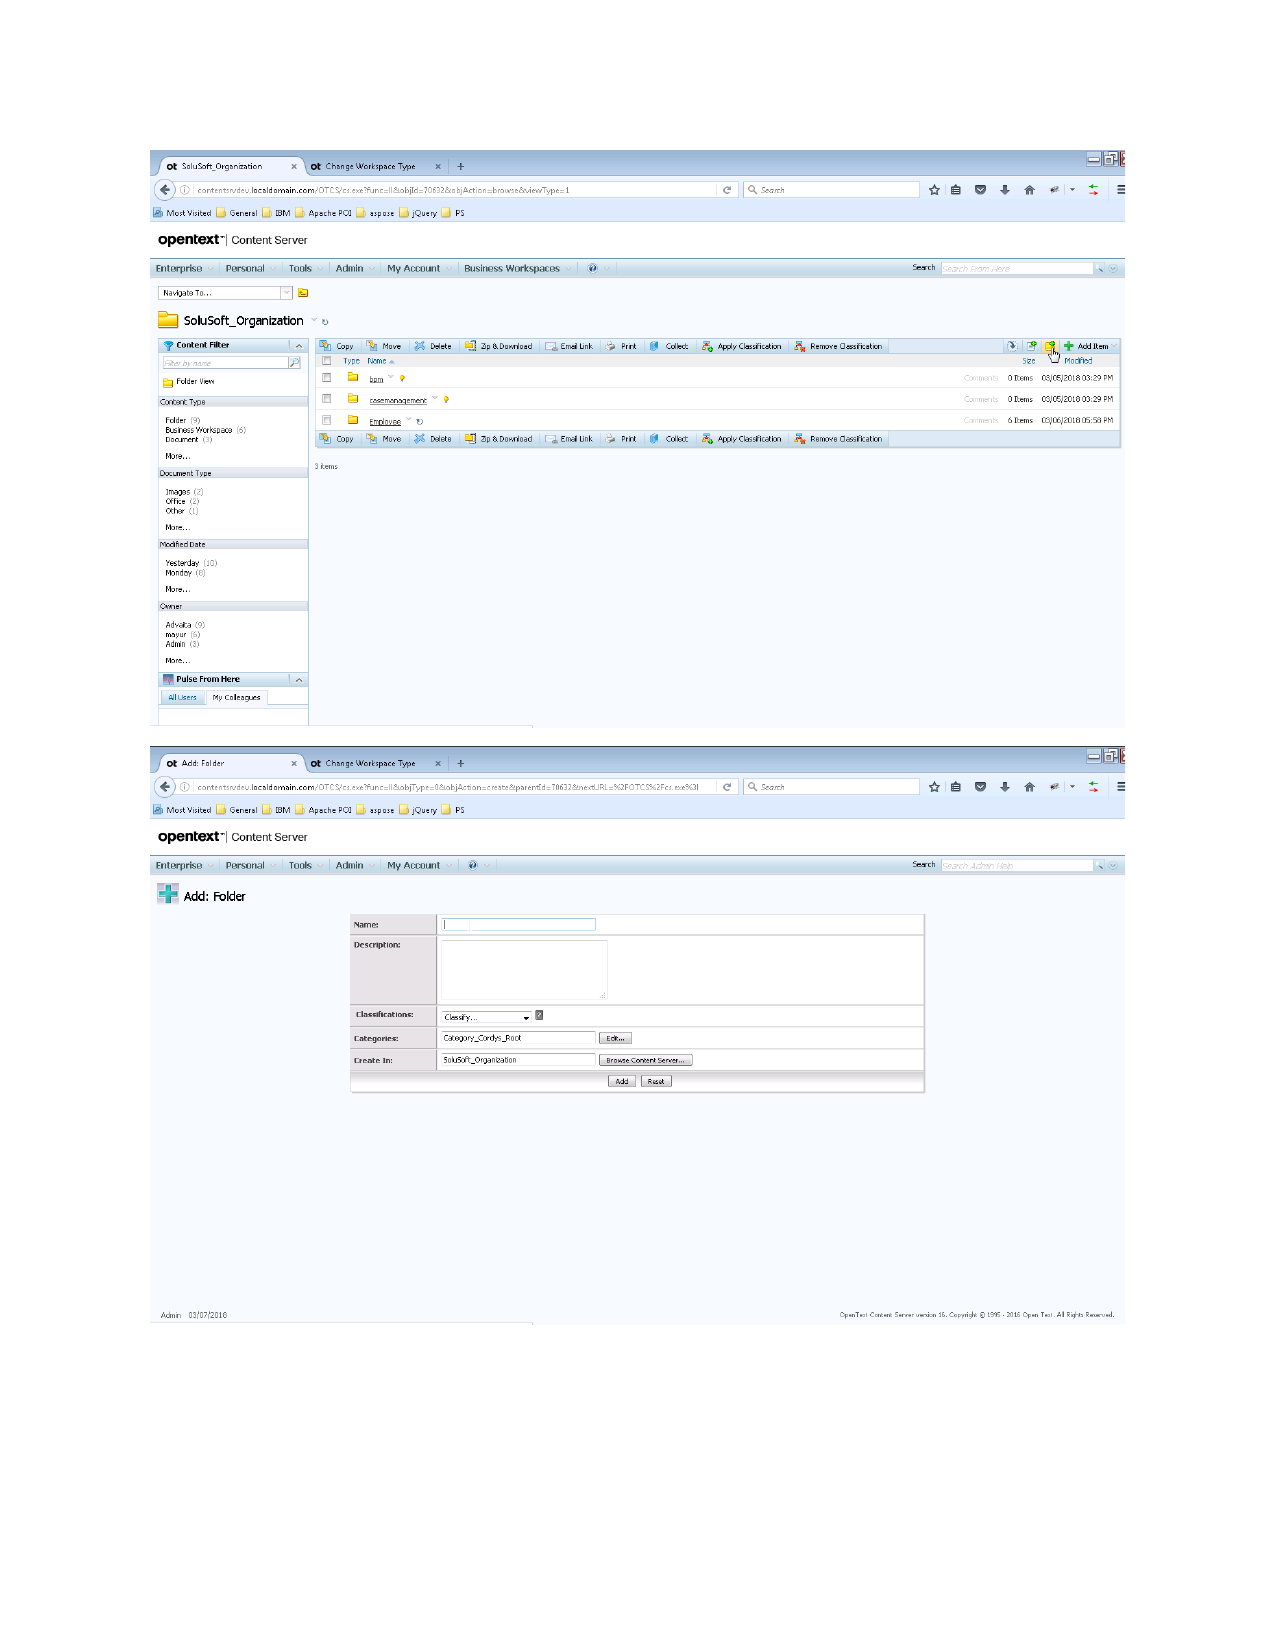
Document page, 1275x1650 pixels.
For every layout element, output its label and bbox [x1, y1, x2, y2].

picture [150, 150, 1125, 728]
picture [150, 746, 1125, 1325]
